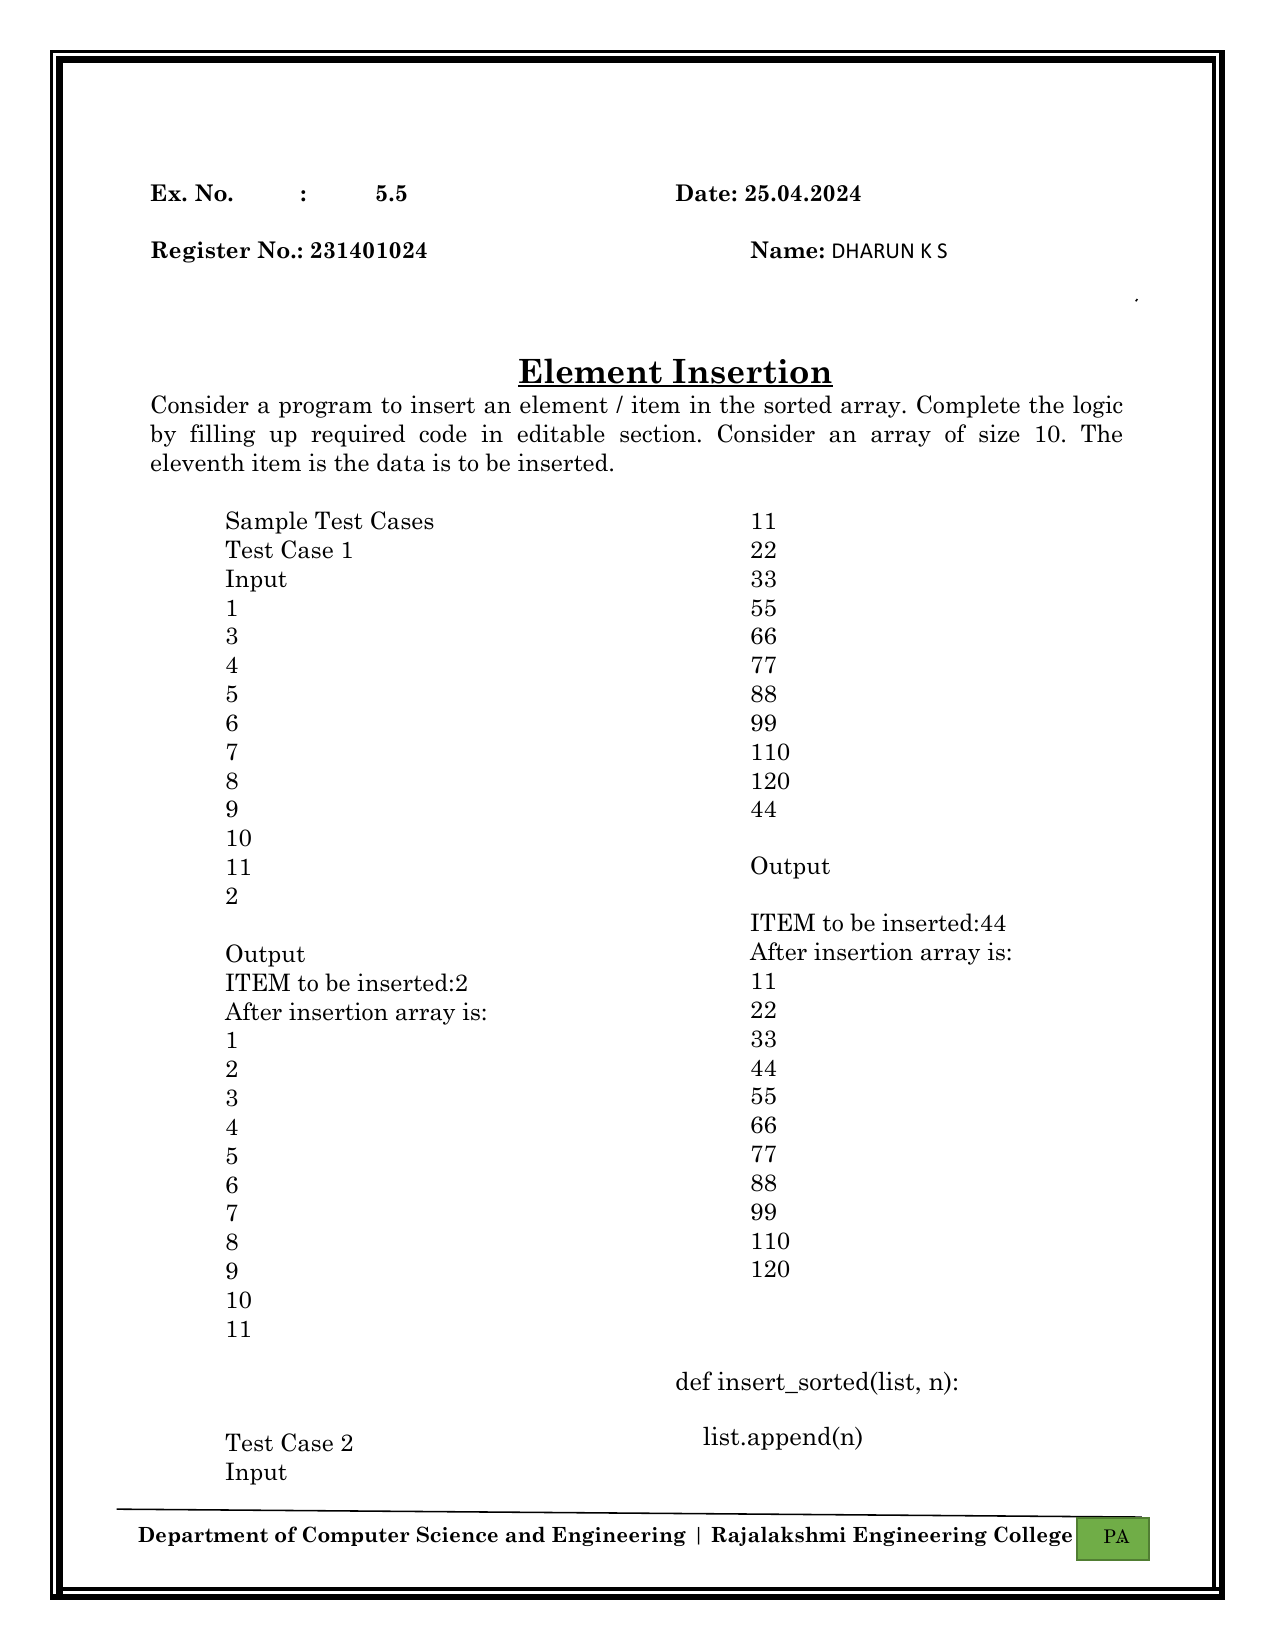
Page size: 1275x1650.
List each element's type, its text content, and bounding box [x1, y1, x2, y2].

text 110 [750, 1225, 1125, 1254]
text 7 [225, 737, 600, 765]
text 120 [750, 1254, 1125, 1283]
text 1 [225, 1025, 600, 1054]
text 8 [225, 765, 600, 794]
text 11 [225, 1314, 600, 1342]
text 22 [750, 994, 1125, 1023]
text Consider a program to insert an element / item in the sorted array. Complete the logic by filling up required code in editable section. Consider an array of size 10. The eleventh item is the data is to be inserted. [150, 390, 1125, 477]
text 7 [225, 1198, 600, 1227]
text 99 [750, 708, 1125, 737]
text 55 [750, 1081, 1125, 1110]
text 110 [750, 737, 1125, 765]
text 5 [225, 1141, 600, 1169]
text 1 [225, 592, 600, 621]
text Ex. No. : 5.5 Date: 25.04.2024 [150, 179, 1125, 207]
text 5 [225, 679, 600, 708]
text 77 [750, 1139, 1125, 1168]
text 2 [225, 881, 600, 910]
text Input [225, 563, 600, 592]
text After insertion array is: [750, 937, 1125, 966]
text 33 [750, 563, 1125, 592]
text ITEM to be inserted:44 [750, 908, 1125, 937]
text 11 [750, 506, 1125, 534]
text list.append(n) [675, 1421, 1125, 1451]
text 99 [750, 1197, 1125, 1225]
text Sample Test Cases [225, 506, 600, 534]
text 44 [750, 1052, 1125, 1081]
text 6 [225, 1169, 600, 1198]
text 3 [225, 1083, 600, 1112]
text Register No.: 231401024 Name: DHARUN K S [150, 236, 1125, 264]
text 6 [225, 708, 600, 737]
text 77 [750, 650, 1125, 679]
text Test Case 1 [225, 534, 600, 563]
text 120 [750, 765, 1125, 794]
text 4 [225, 650, 600, 679]
text 44 [750, 794, 1125, 823]
text 11 [750, 966, 1125, 994]
text 33 [750, 1023, 1125, 1052]
text Output [225, 938, 600, 967]
text 10 [225, 823, 600, 852]
text 10 [225, 1285, 600, 1314]
text 22 [750, 534, 1125, 563]
text 8 [225, 1227, 600, 1256]
text 55 [750, 592, 1125, 621]
text ITEM to be inserted:2 [225, 967, 600, 996]
text 2 [225, 1054, 600, 1083]
text 88 [750, 679, 1125, 708]
text 9 [225, 1256, 600, 1285]
text 66 [750, 1110, 1125, 1139]
text After insertion array is: [225, 996, 600, 1025]
text Output [750, 851, 1125, 880]
text def insert_sorted(list, n): [675, 1366, 1125, 1396]
text Element Insertion [225, 350, 1125, 390]
text 88 [750, 1168, 1125, 1197]
text 11 [225, 852, 600, 881]
text 9 [225, 794, 600, 823]
text Input [225, 1457, 600, 1486]
text 66 [750, 621, 1125, 650]
text 4 [225, 1112, 600, 1141]
text Test Case 2 [225, 1428, 600, 1457]
text 3 [225, 621, 600, 650]
